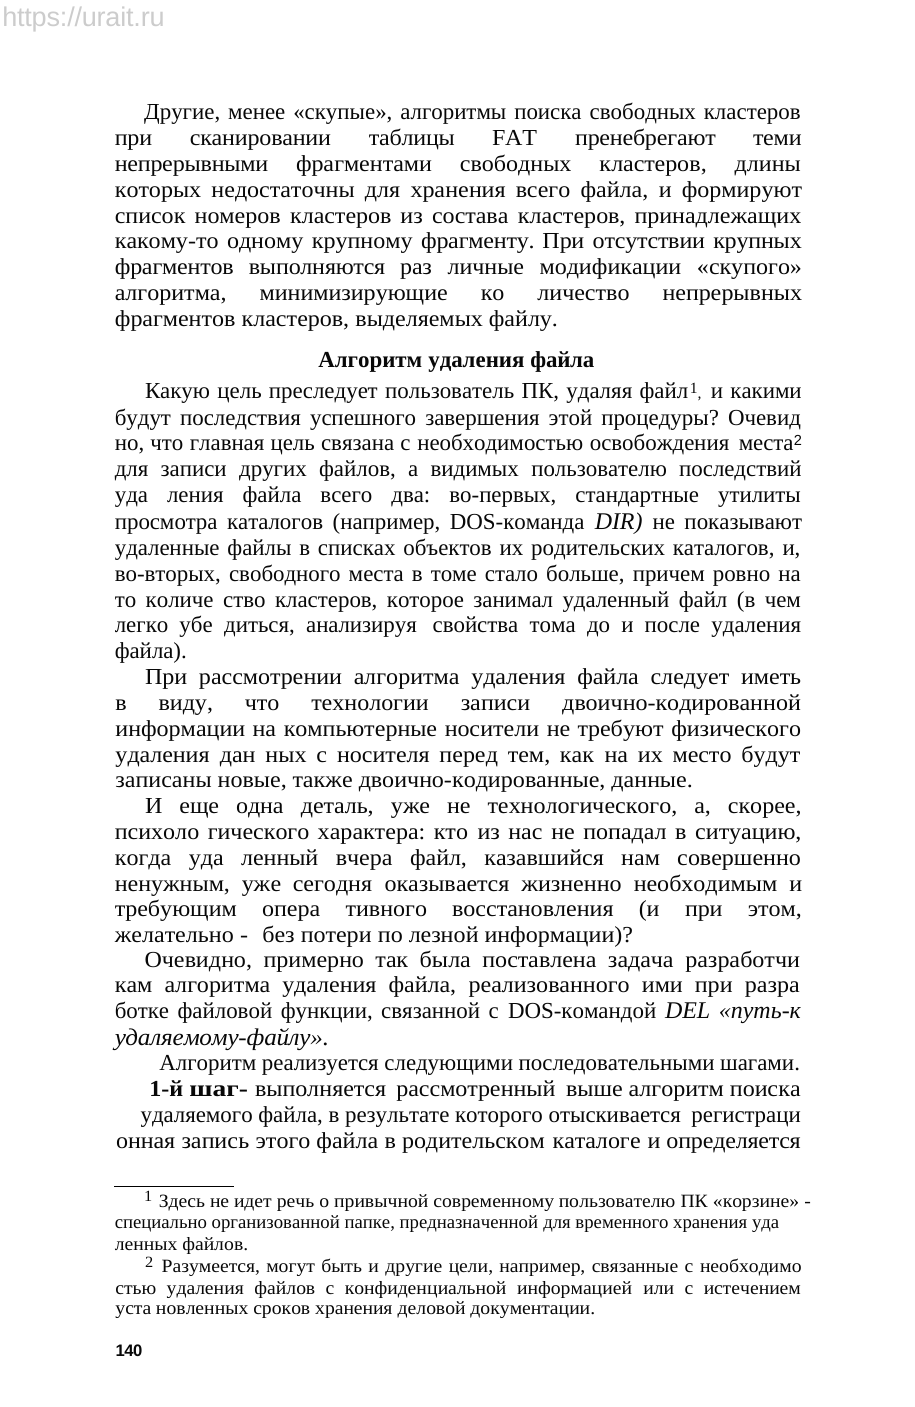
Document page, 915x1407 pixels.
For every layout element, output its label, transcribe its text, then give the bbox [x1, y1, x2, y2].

text Другие, менее «скупые», алгоритмы поиска свободных кластеров при сканировании таблицы FAT пренебрегают теми непрерывными фрагментами свободных кластеров, длины которых недостаточны для хранения всего файла, и формируют список номеров кластеров из состава кластеров, принадлежащих какому-то одному крупному фрагменту. При отсутствии крупных фрагментов выполняются раз­ личные модификации «скупого» алгоритма, минимизирующие ко­ личество непрерывных фрагментов кластеров, выделяемых файлу. [114, 99, 802, 331]
text 2 Разумеется, могут быть и другие цели, например, связанные с необходимо­ стью удаления файлов с конфиденциальной информацией или с истечением уста­ новленных сроков хранения деловой документации. [115, 1254, 801, 1319]
text 140 [115, 1341, 817, 1360]
text Какую цель преследует пользователь ПК, удаляя файл1, и какими будут последствия успешного завершения этой процедуры? Очевид­ но, что главная цель связана с необходимостью освобождения места2 для записи других файлов, а видимых пользователю последствий уда­ ления файла всего два: во-первых, стандартные утилиты просмотра каталогов (например, DОS-команда DIR) не показывают удаленные файлы в списках объектов их родительских каталогов, и, во-вторых, свободного места в томе стало больше, причем ровно на то количе­ ство кластеров, которое занимал удаленный файл (в чем легко убе­ диться, анализируя свойства тома до и после удаления файла). [114, 378, 802, 664]
text Очевидно, примерно так была поставлена задача разработчи­ кам алгоритма удаления файла, реализованного ими при разра­ ботке файловой функции, связанной с DОS-командой DEL «путь-к­ удаляемому-файлу». [114, 948, 801, 1050]
text И еще одна деталь, уже не технологического, а, скорее, психоло­ гического характера: кто из нас не попадал в ситуацию, когда уда­ ленный вчера файл, казавшийся нам совершенно ненужным, уже сегодня оказывается жизненно необходимым и требующим опера­ тивного восстановления (и при этом, желательно - без потери по­ лезной информации)? [114, 793, 802, 948]
subtitle Алгоритм удаления файла [318, 346, 817, 372]
text 1 Здесь не идет речь о привычной современному пользователю ПК «корзине» - специально организованной папке, предназначенной для временного хранения уда­ ленных файлов. [114, 1188, 817, 1254]
text При рассмотрении алгоритма удаления файла следует иметь в виду, что технологии записи двоично-кодированной информации на компьютерные носители не требуют физического удаления дан­ ных с носителя перед тем, как на их место будут записаны новые, также двоично-кодированные, данные. [115, 664, 801, 793]
text Алгоритм реализуется следующими последовательными шагами. 1-й шаг- выполняется рассмотренный выше алгоритм поиска удаляемого файла, в результате которого отыскивается регистраци­ онная запись этого файла в родительском каталоге и определяется [115, 1050, 801, 1153]
